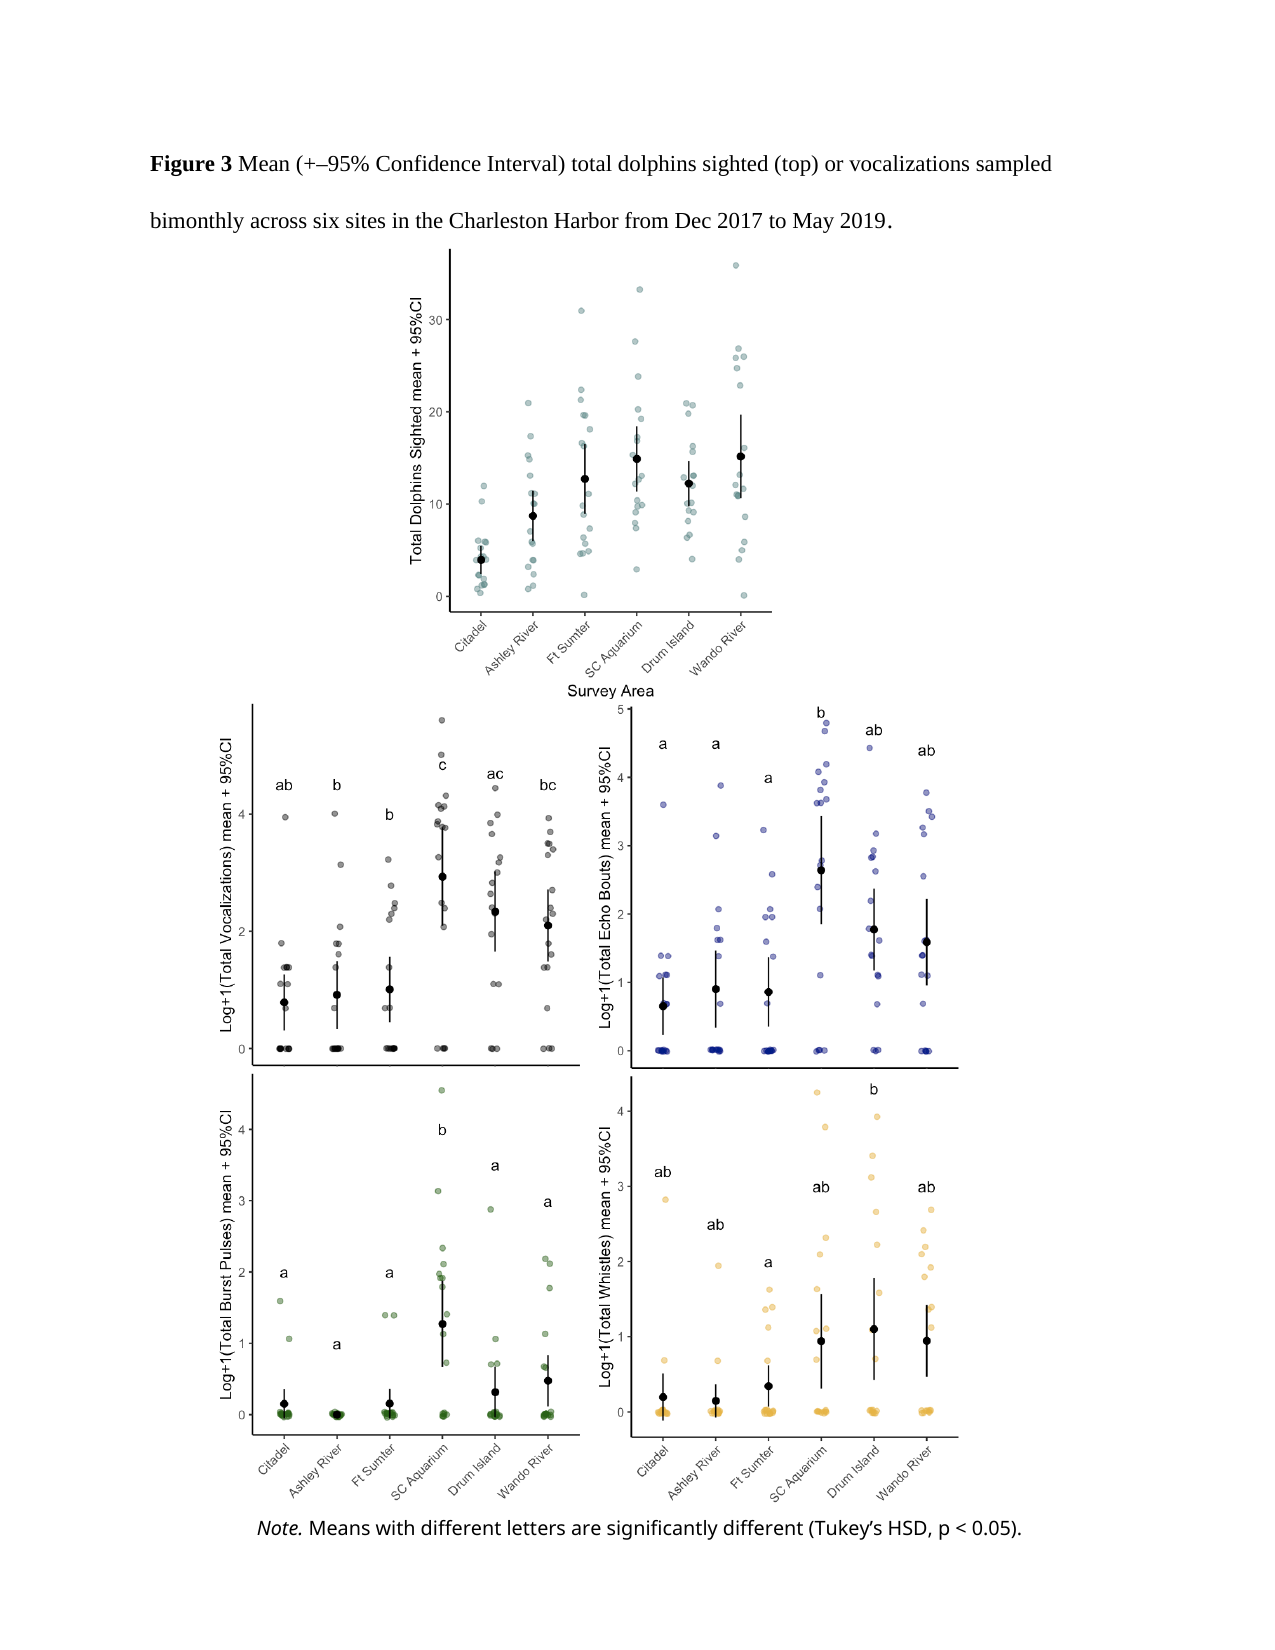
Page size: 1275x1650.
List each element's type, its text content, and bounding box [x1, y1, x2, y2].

picture [102, 985, 1036, 1650]
text Figure 4 Mean (+–95% Confidence Interval) total dolphins sighted (top) or vocalizations sampled bimonthly across seasons in the Charleston Harbor from Dec 2017 to May 2019. [150, 889, 1125, 968]
